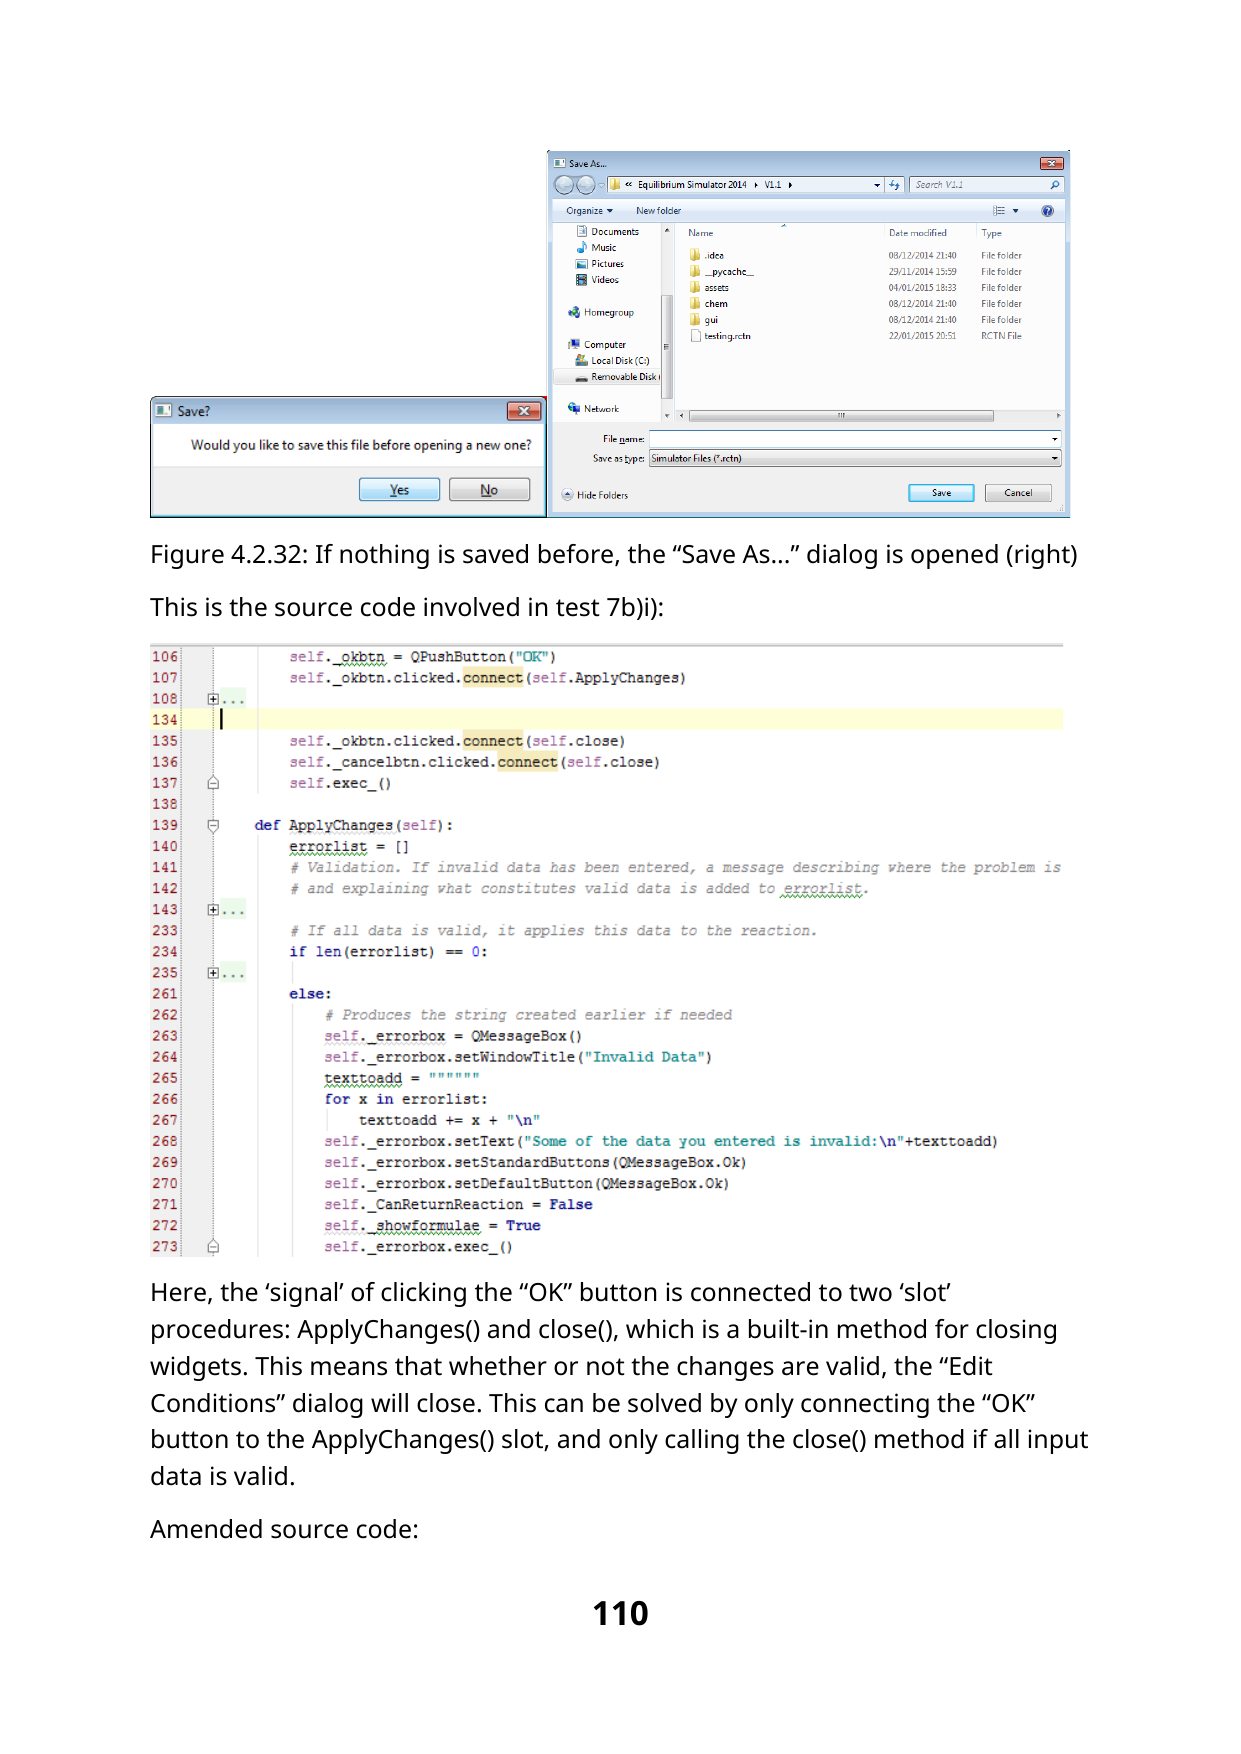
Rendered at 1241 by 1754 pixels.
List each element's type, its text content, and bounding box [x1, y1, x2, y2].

picture [150, 643, 1064, 1257]
text Amended source code: [150, 1512, 1090, 1546]
text Here, the ‘signal’ of clicking the “OK” button is connected to two ‘slot’ procedures: ApplyChanges() and close(), which is a built-in method for closing widgets. This means that whether or not the changes are valid, the “Edit Conditions” dialog will close. This can be solved by only connecting the “OK” button to the ApplyChanges() slot, and only calling the close() method if all input data is valid. [150, 1275, 1090, 1493]
text This is the source code involved in test 7b)i): [150, 590, 1090, 624]
picture [150, 150, 1071, 518]
text Figure 4.2.32: If nothing is saved before, the “Save As...” dialog is opened (right) [150, 537, 1090, 571]
